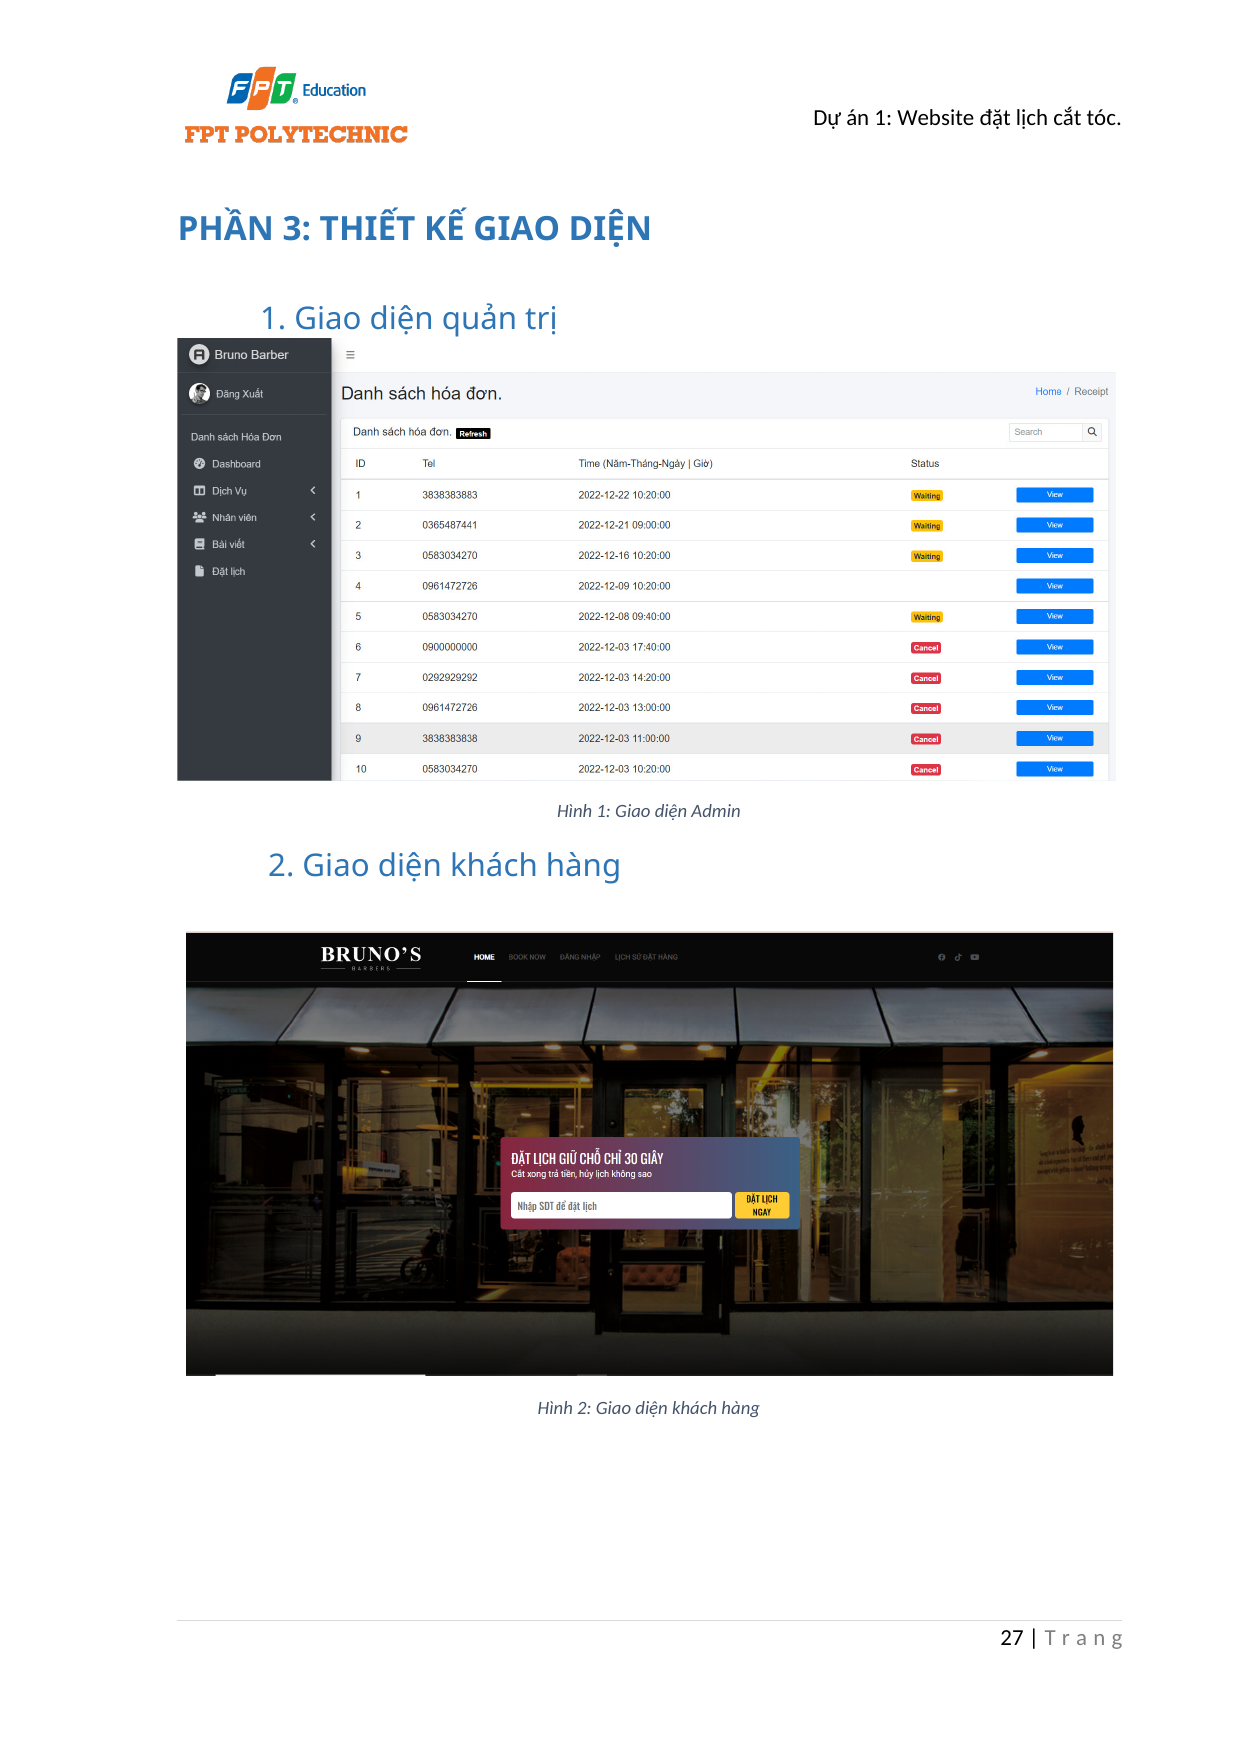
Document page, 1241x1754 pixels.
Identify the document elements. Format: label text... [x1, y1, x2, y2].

subtitle 1. Giao diện quản trị [260, 296, 1122, 339]
picture [177, 59, 415, 150]
text Hình 2: Giao diện khách hàng [177, 1396, 1122, 1419]
picture [177, 338, 1116, 781]
picture [186, 931, 1114, 1376]
subtitle PHẦN 3: THIẾT KẾ GIAO DIỆN [177, 204, 1122, 250]
subtitle 2. Giao diện khách hàng [260, 842, 1122, 885]
text Hình 1: Giao diện Admin [177, 799, 1122, 822]
